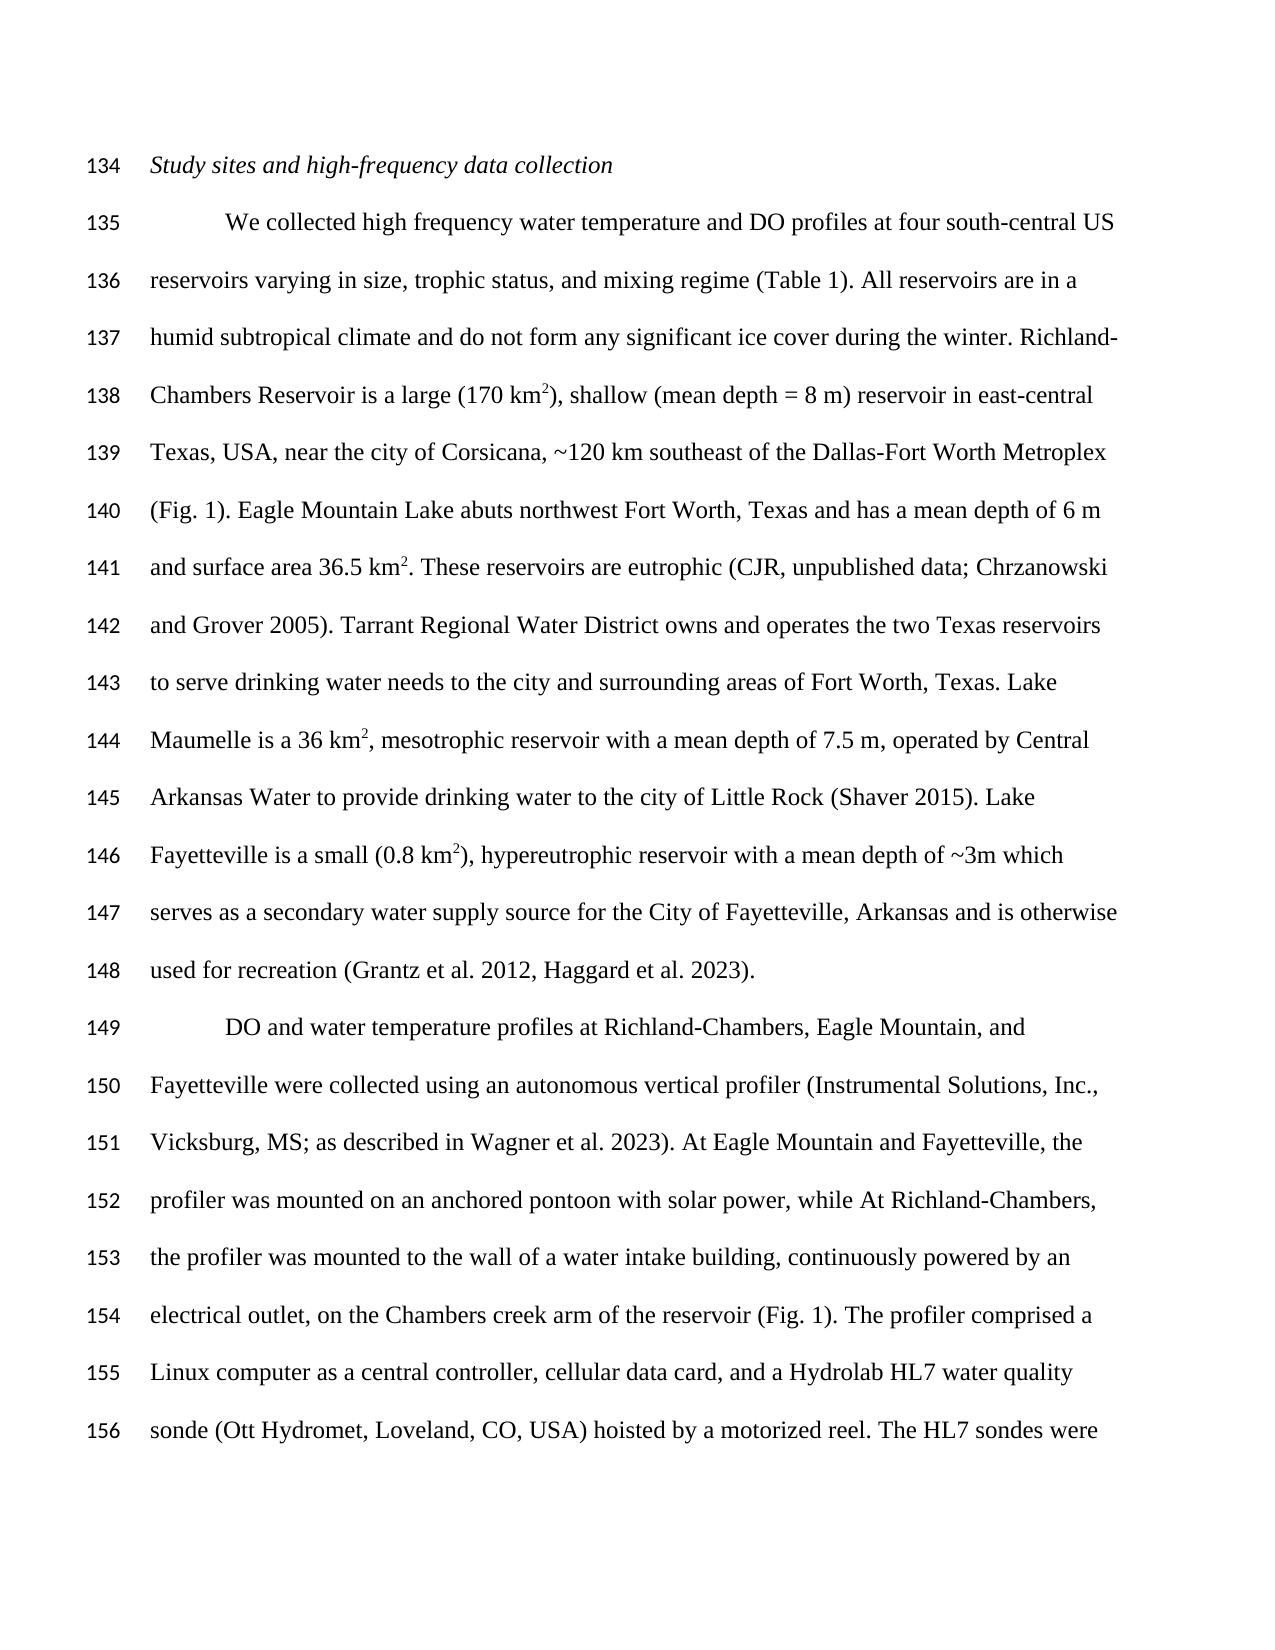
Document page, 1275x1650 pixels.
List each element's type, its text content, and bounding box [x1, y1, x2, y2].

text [150, 1012, 1125, 1444]
text Study sites and high-frequency data collection [150, 150, 1125, 179]
text We collected high frequency water temperature and DO profiles at four south-central US reservoirs varying in size, trophic status, and mixing regime (Table 1). All reservoirs are in a humid subtropical climate and do not form any significant ice cover during the winter. Richland-Chambers Reservoir is a large (170 km2), shallow (mean depth = 8 m) reservoir in east-central Texas, USA, near the city of Corsicana, ~120 km southeast of the Dallas-Fort Worth Metroplex (Fig. 1). Eagle Mountain Lake abuts northwest Fort Worth, Texas and has a mean depth of 6 m and surface area 36.5 km2. These reservoirs are eutrophic (CJR, unpublished data; Chrzanowski and Grover 2005). Tarrant Regional Water District owns and operates the two Texas reservoirs to serve drinking water needs to the city and surrounding areas of Fort Worth, Texas. Lake Maumelle is a 36 km2, mesotrophic reservoir with a mean depth of 7.5 m, operated by Central Arkansas Water to provide drinking water to the city of Little Rock (Shaver 2015). Lake Fayetteville is a small (0.8 km2), hypereutrophic reservoir with a mean depth of ~3m which serves as a secondary water supply source for the City of Fayetteville, Arkansas and is otherwise used for recreation (Grantz et al. 2012, Haggard et al. 2023). [150, 207, 1125, 984]
